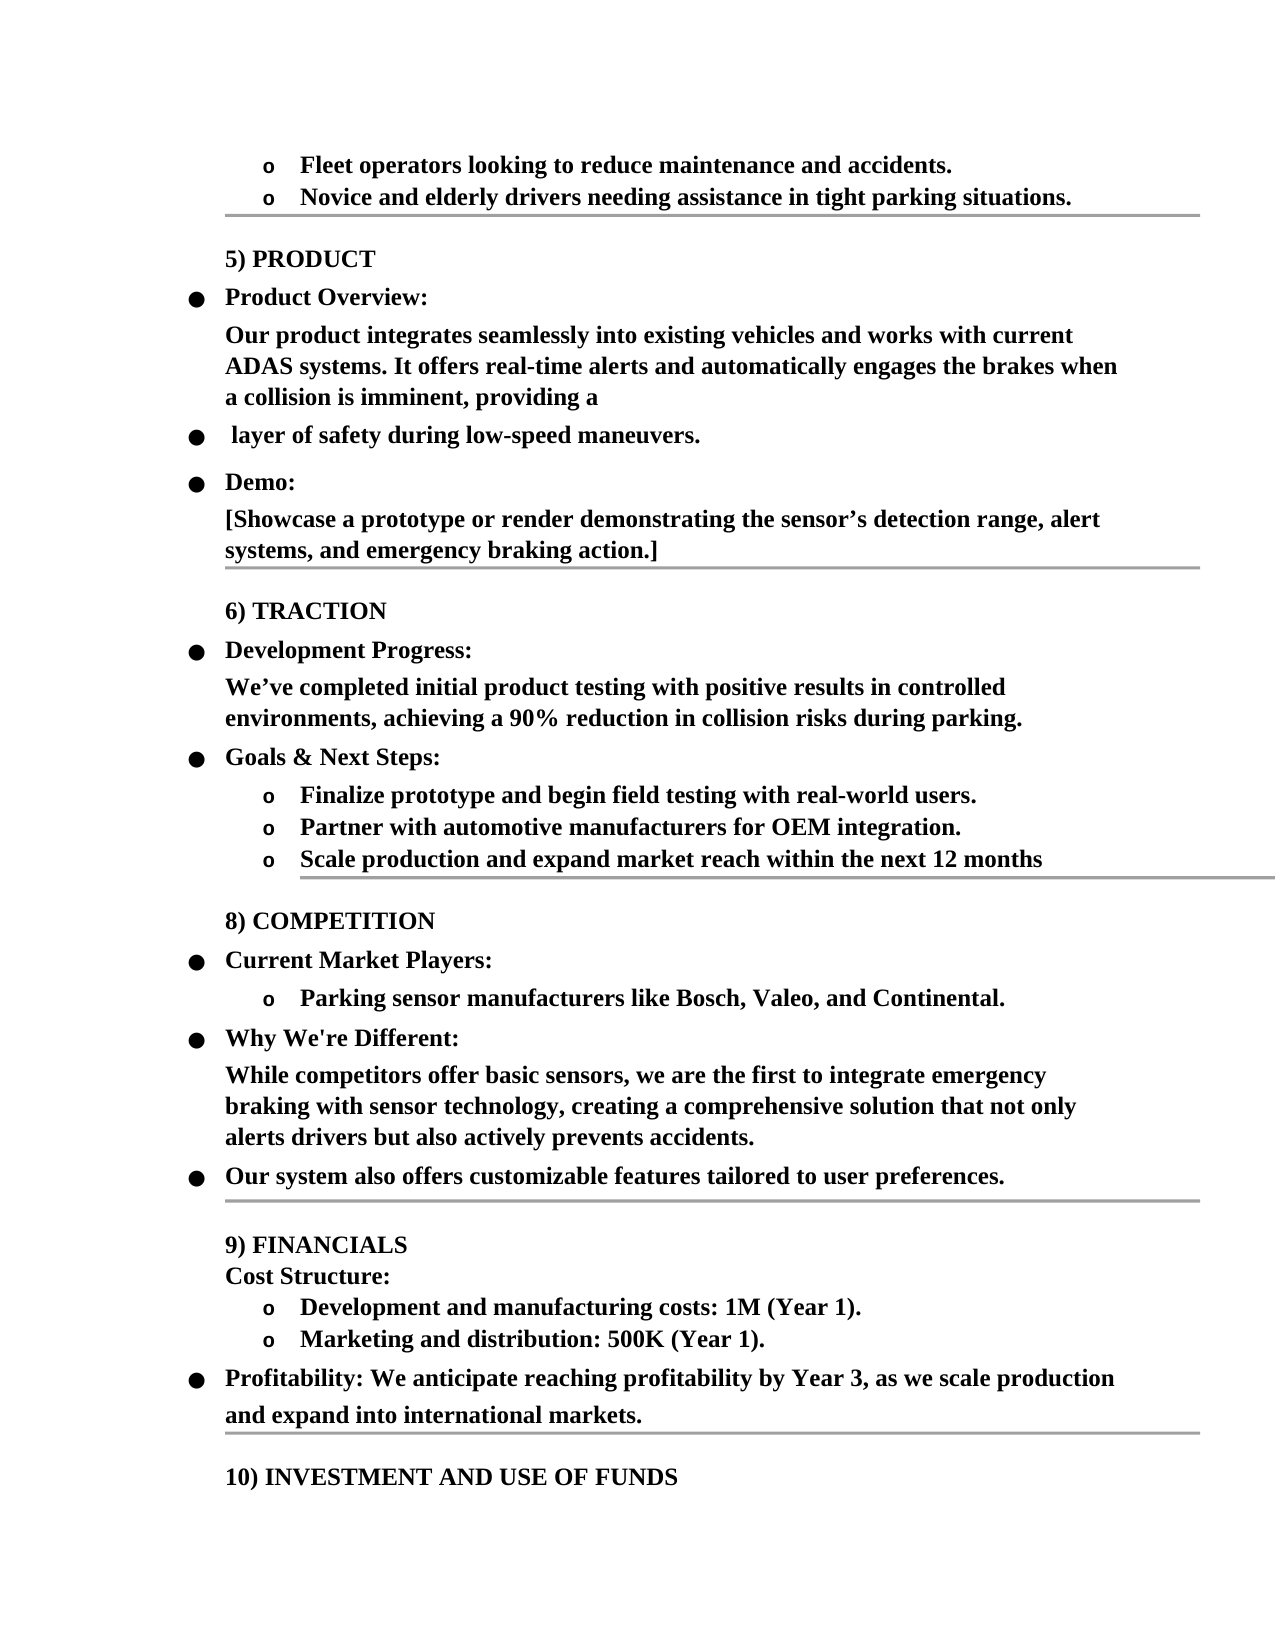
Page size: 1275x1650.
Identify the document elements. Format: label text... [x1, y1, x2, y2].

list Product Overview: Our product integrates seamlessly into existing vehicles and works with current ADAS systems. It offers real-time alerts and automatically engages the brakes when a collision is imminent, providing a [187, 275, 1125, 411]
text Cost Structure: [225, 1261, 1125, 1289]
list Why We're Different: While competitors offer basic sensors, we are the first to integrate emergency braking with sensor technology, creating a comprehensive solution that not only alerts drivers but also actively prevents accidents. [187, 1015, 1125, 1151]
text 8) COMPETITION [225, 906, 1125, 935]
list Current Market Players: [187, 937, 1125, 980]
list Development Progress: We’ve completed initial product testing with positive results in controlled environments, achieving a 90% reduction in collision risks during parking. [187, 627, 1125, 732]
list Fleet operators looking to reduce maintenance and accidents. [262, 150, 1125, 179]
text 5) PRODUCT [225, 244, 1125, 273]
list Profitability: We anticipate reaching profitability by Year 3, as we scale production and expand into international markets. [187, 1356, 1125, 1429]
text 10) INVESTMENT AND USE OF FUNDS [225, 1462, 1125, 1491]
list Marketing and distribution: 500K (Year 1). [262, 1324, 1125, 1353]
list Demo: [Showcase a prototype or render demonstrating the sensor’s detection range, alert systems, and emergency braking action.] [187, 459, 1125, 564]
list layer of safety during low-speed maneuvers. [187, 413, 1125, 456]
list Our system also offers customizable features tailored to user preferences. [187, 1153, 1125, 1196]
list Finalize prototype and begin field testing with real-world users. [262, 781, 1125, 810]
list Parking sensor manufacturers like Bosch, Valeo, and Continental. [262, 983, 1125, 1013]
list Scale production and expand market reach within the next 12 months [262, 844, 1125, 904]
list Goals & Next Steps: [187, 734, 1125, 777]
text 6) TRACTION [225, 596, 1125, 625]
list Novice and elderly drivers needing assistance in tight parking situations. [262, 182, 1125, 211]
list Partner with automotive manufacturers for OEM integration. [262, 812, 1125, 842]
text 9) FINANCIALS [225, 1230, 1125, 1258]
list Development and manufacturing costs: 1M (Year 1). [262, 1292, 1125, 1321]
